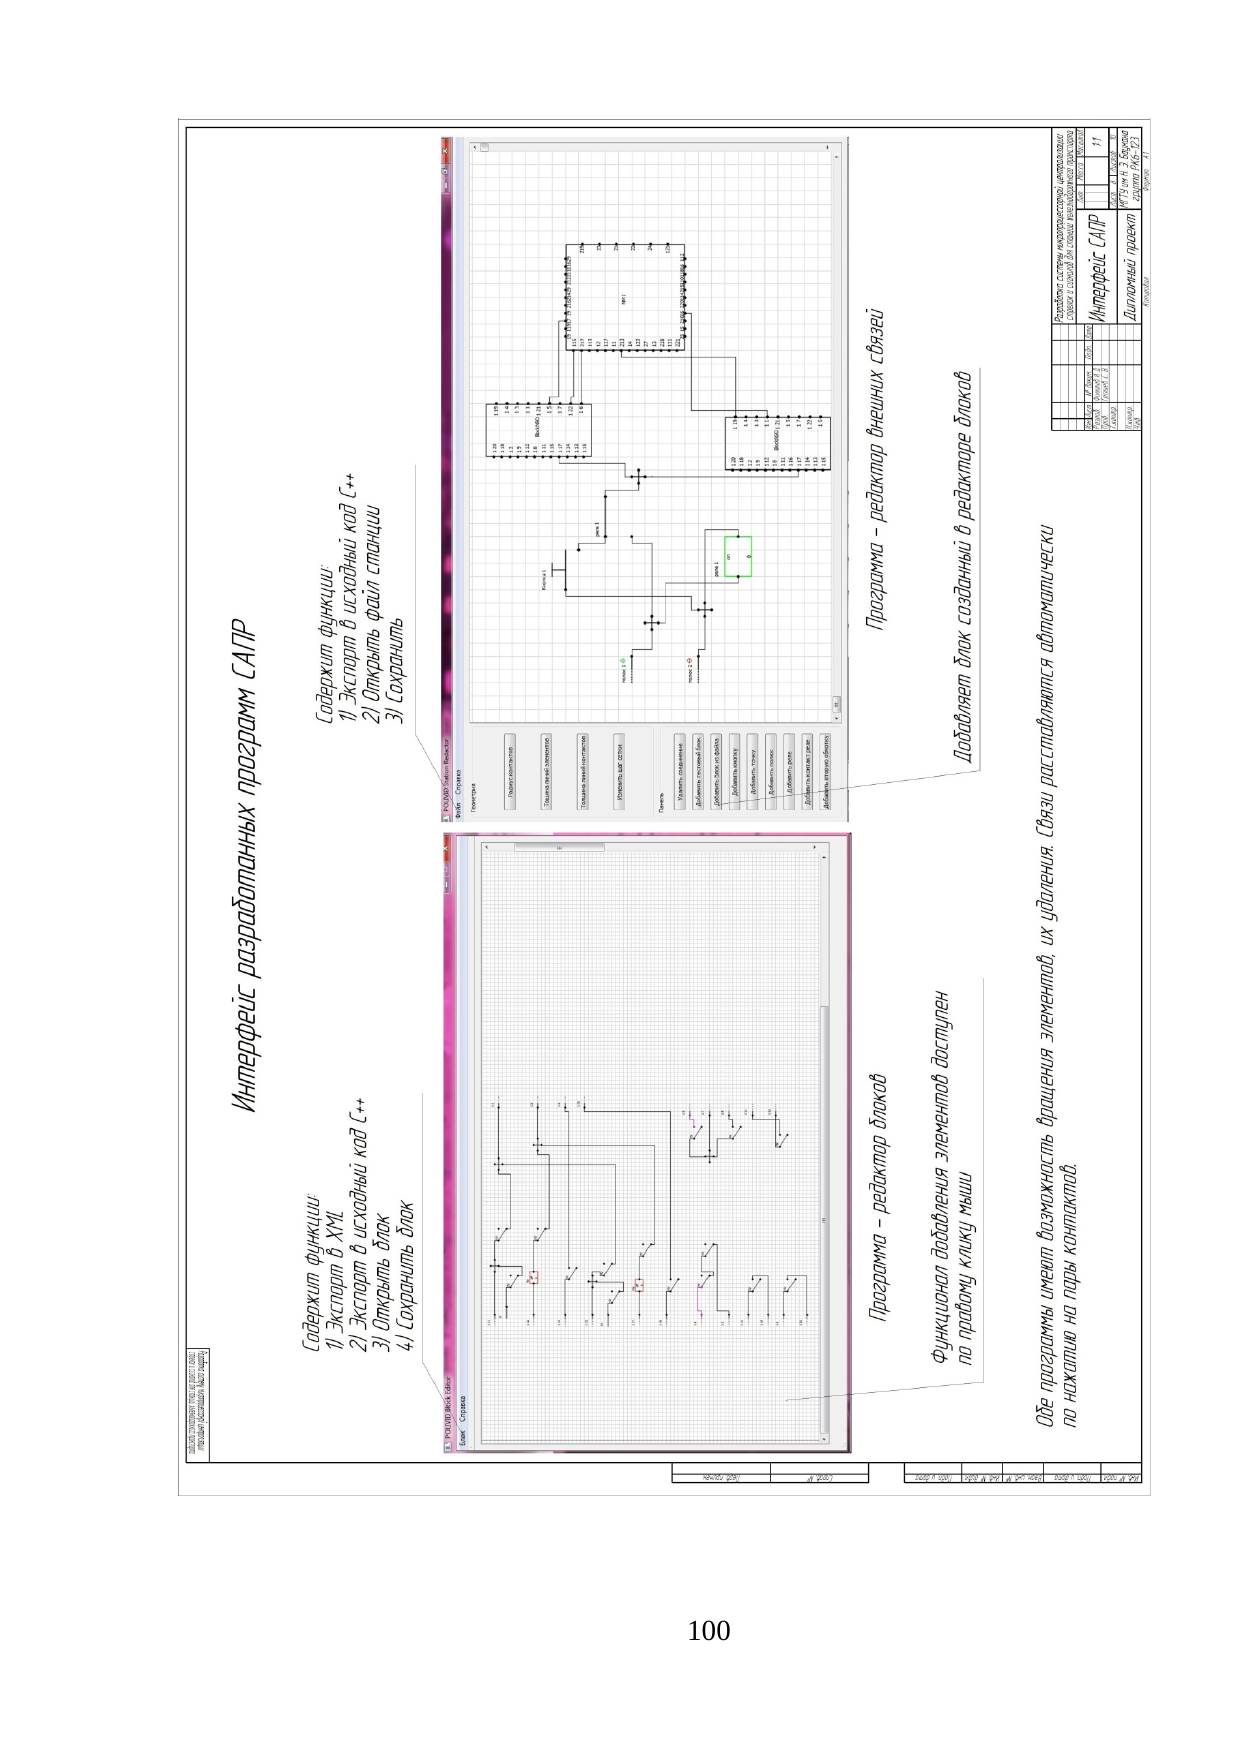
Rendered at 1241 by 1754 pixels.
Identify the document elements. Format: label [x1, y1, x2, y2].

picture [177, 118, 1151, 1496]
